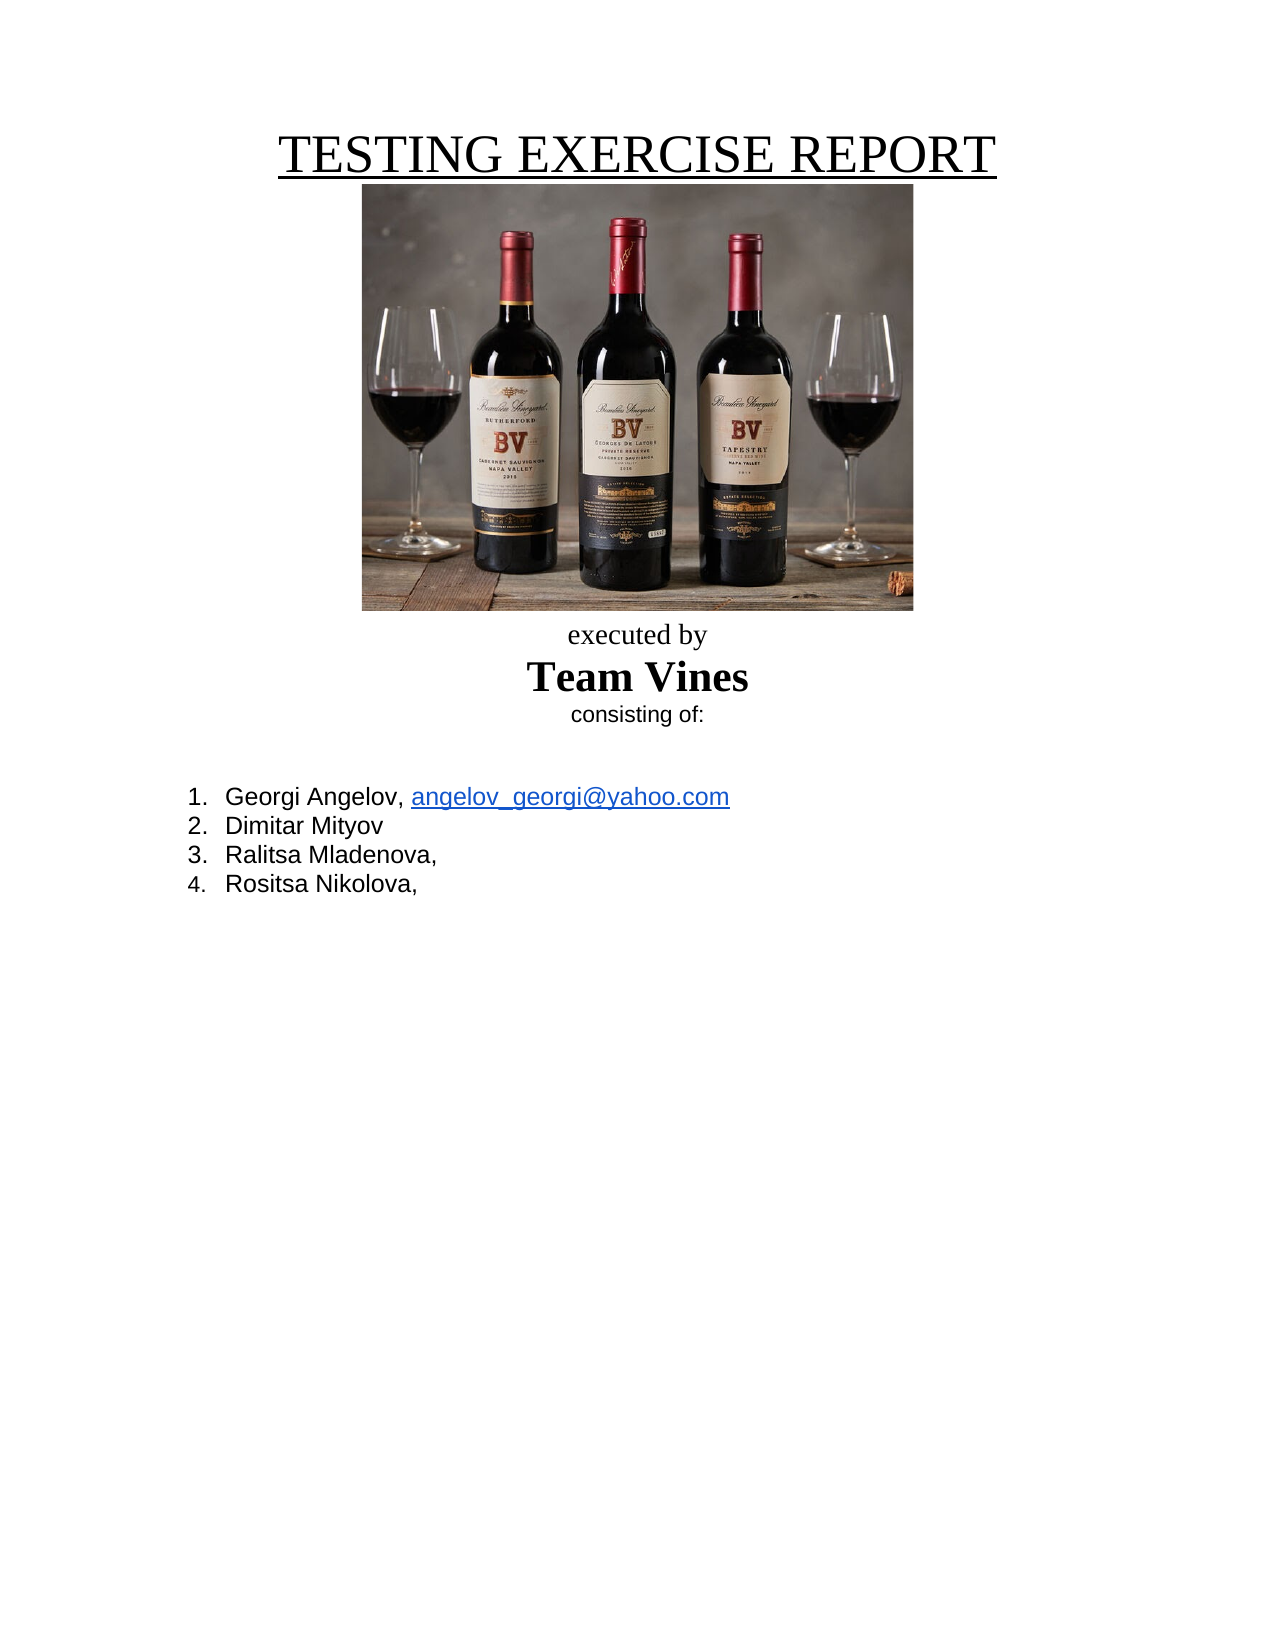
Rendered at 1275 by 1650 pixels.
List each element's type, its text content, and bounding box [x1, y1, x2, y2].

list Dimitar Mityov [187, 811, 1125, 840]
list Ralitsa Mladenova, [187, 840, 1125, 868]
text executed by [150, 617, 1125, 651]
list Rositsa Nikolova, [187, 868, 1125, 897]
text Team Vines [150, 651, 1125, 701]
picture [361, 184, 914, 611]
list Georgi Angelov, angelov_georgi@yahoo.com [187, 782, 1125, 811]
text consisting of: [150, 701, 1125, 727]
